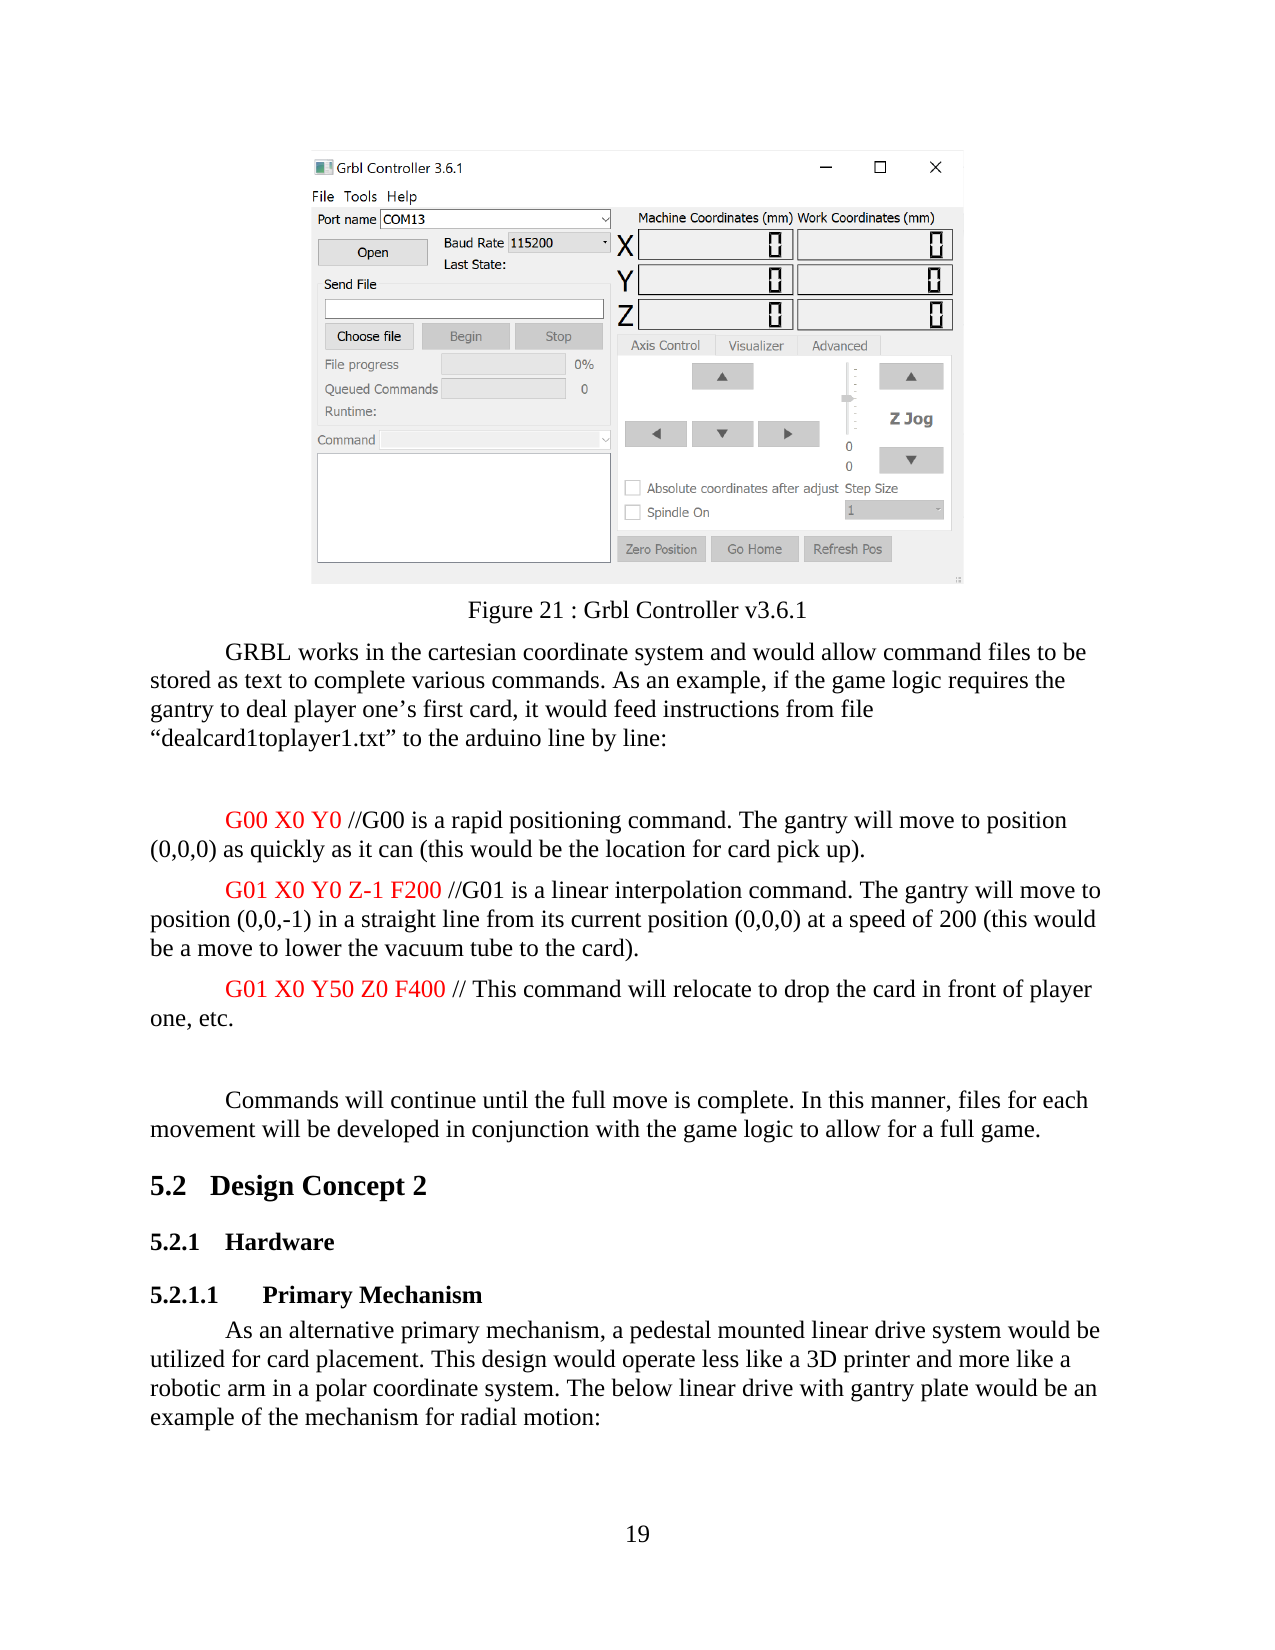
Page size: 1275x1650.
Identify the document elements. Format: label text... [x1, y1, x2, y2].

text G01 X0 Y0 Z-1 F200 //G01 is a linear interpolation command. The gantry will move to position (0,0,-1) in a straight line from its current position (0,0,0) at a speed of 200 (this would be a move to lower the vacuum tube to the card). [150, 876, 1125, 962]
subtitle Primary Mechanism [150, 1280, 1125, 1309]
subtitle Design Concept 2 [150, 1168, 1125, 1202]
text As an alternative primary mechanism, a pedestal mounted linear drive system would be utilized for card placement. This design would operate less like a 3D printer and more like a robotic arm in a polar coordinate system. The below linear drive with gantry plate would be an example of the mechanism for radial motion: [150, 1315, 1125, 1430]
text G00 X0 Y0 //G00 is a rapid positioning command. The gantry will move to position (0,0,0) as quickly as it can (this would be the location for card pick up). [150, 806, 1125, 863]
picture [311, 150, 964, 584]
text GRBL works in the cartesian coordinate system and would allow command files to be stored as text to complete various commands. As an example, if the game logic requires the gantry to deal player one’s first card, it would feed instructions from file “dealcard1toplayer1.txt” to the arduino line by line: [150, 637, 1125, 752]
text G01 X0 Y50 Z0 F400 // This command will relocate to drop the card in front of player one, etc. [150, 974, 1125, 1032]
text Figure 21 : Grbl Controller v3.6.1 [150, 596, 1125, 624]
text Commands will continue until the full move is complete. In this manner, files for each movement will be developed in conjunction with the game logic to allow for a full game. [150, 1086, 1125, 1143]
subtitle Hardware [150, 1227, 1125, 1255]
